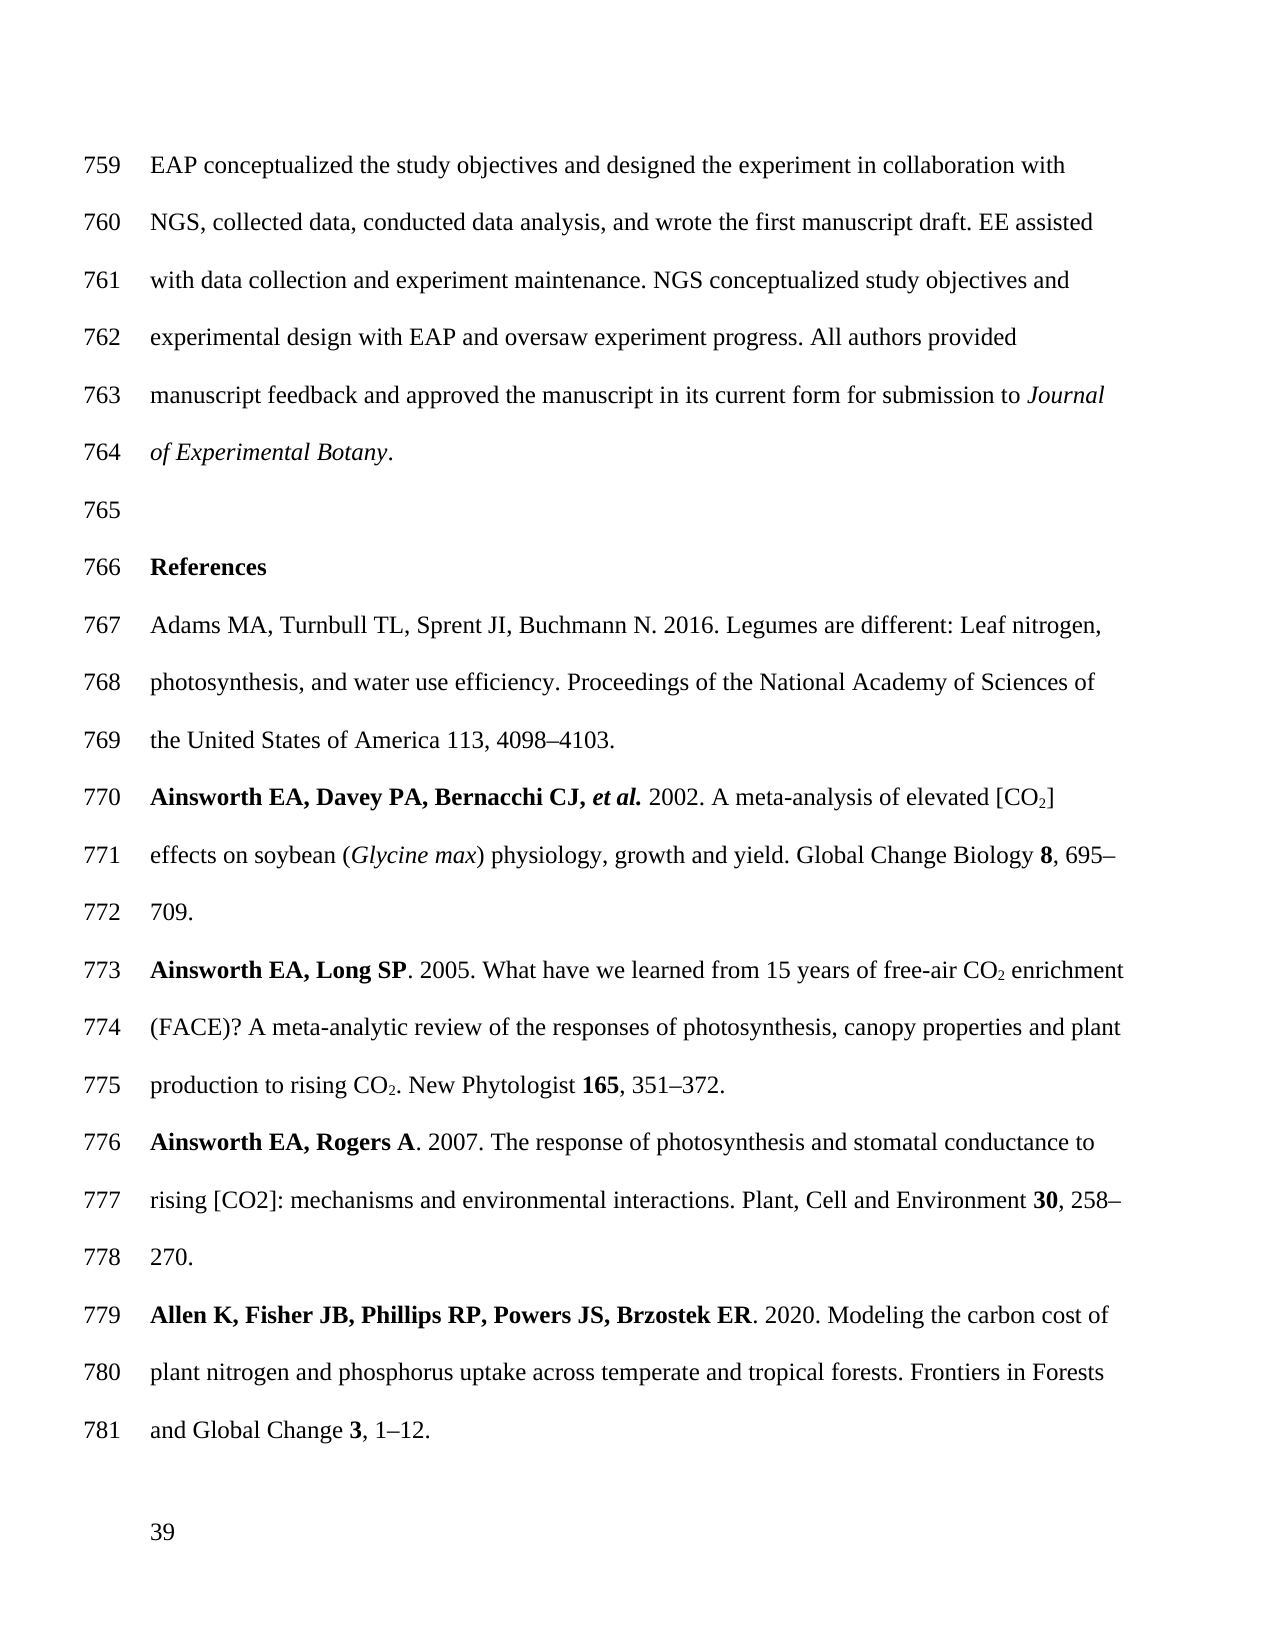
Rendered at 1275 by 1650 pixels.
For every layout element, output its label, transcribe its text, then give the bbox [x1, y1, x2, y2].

text References [150, 552, 1125, 581]
text EAP conceptualized the study objectives and designed the experiment in collaboration with NGS, collected data, conducted data analysis, and wrote the first manuscript draft. EE assisted with data collection and experiment maintenance. NGS conceptualized study objectives and experimental design with EAP and oversaw experiment progress. All authors provided manuscript feedback and approved the manuscript in its current form for submission to Journal of Experimental Botany. [150, 150, 1125, 466]
